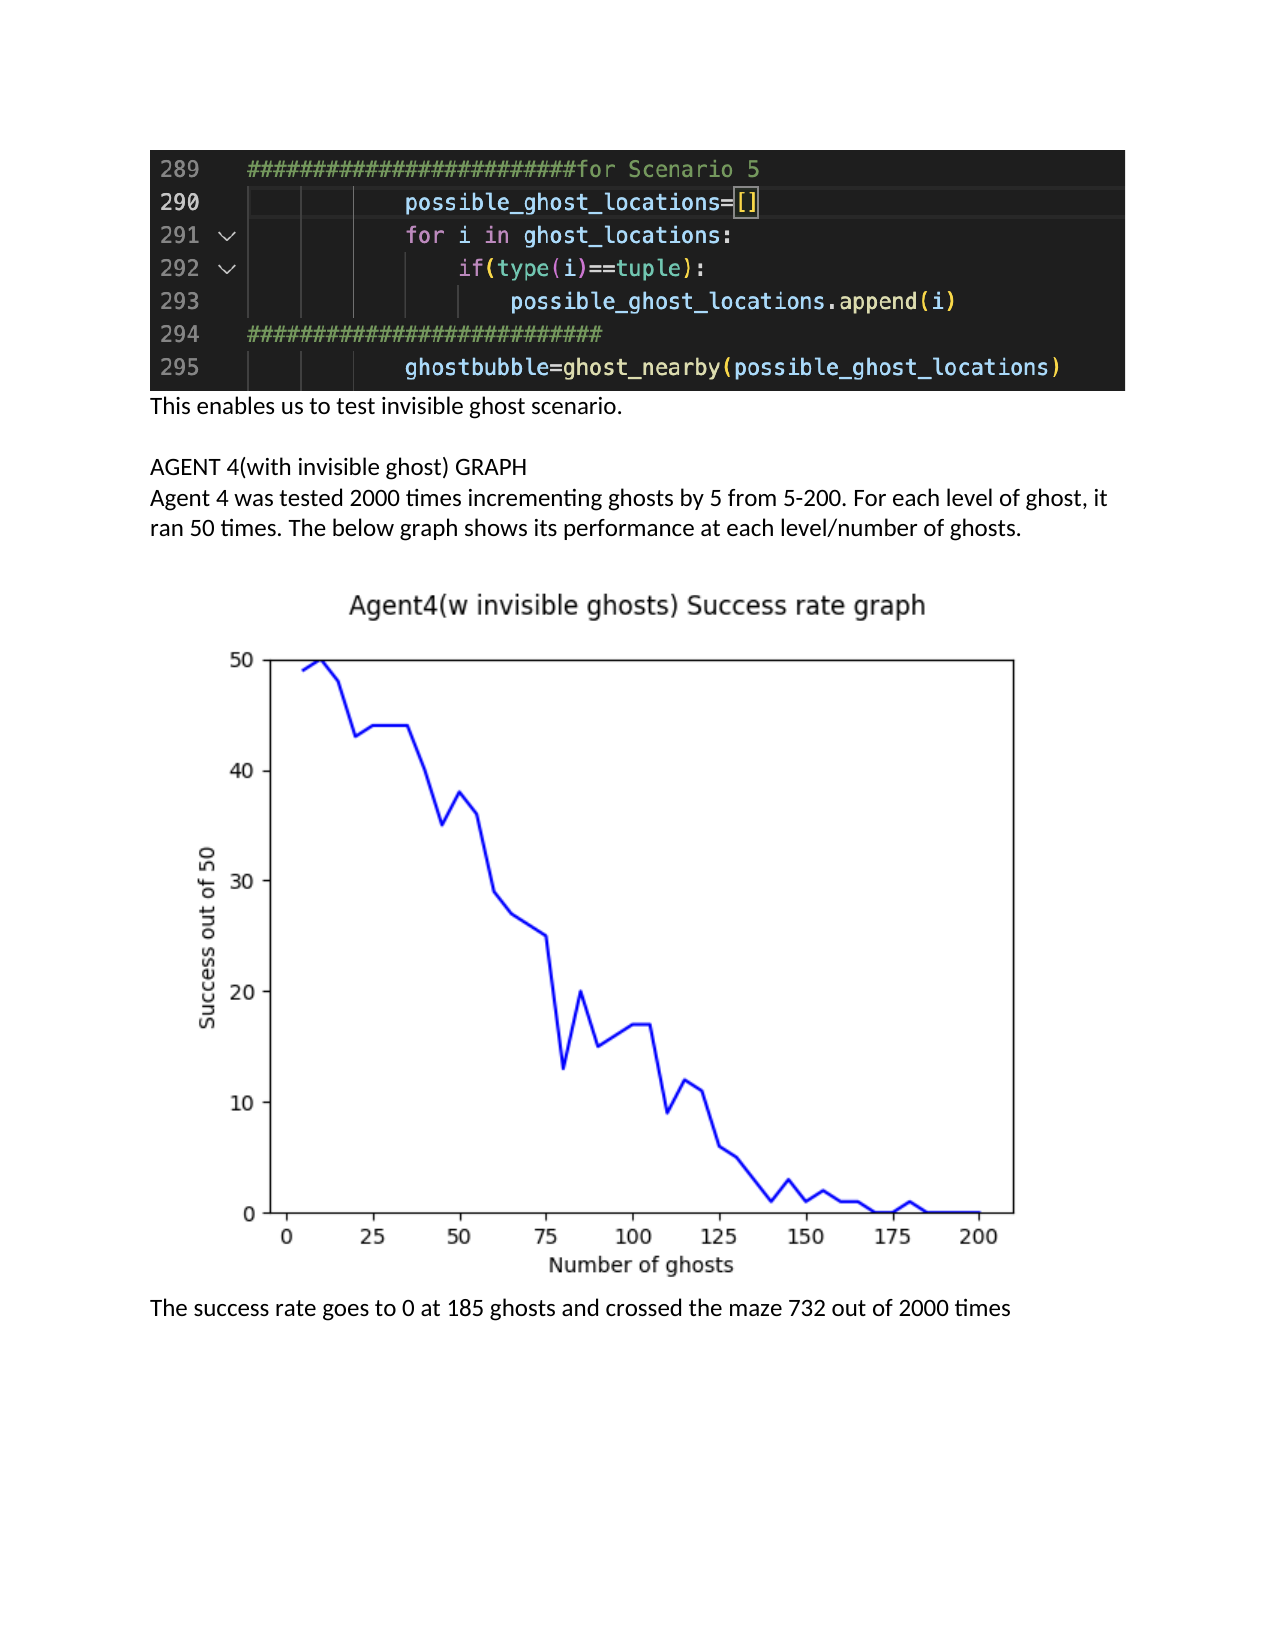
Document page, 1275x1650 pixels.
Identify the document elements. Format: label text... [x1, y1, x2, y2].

picture [150, 150, 1125, 391]
text AGENT 4(with invisible ghost) GRAPH [150, 451, 1125, 482]
text Agent 4 was tested 2000 times incrementing ghosts by 5 from 5-200. For each level of ghost, it ran 50 times. The below graph shows its performance at each level/number of ghosts. [150, 482, 1125, 543]
text The success rate goes to 0 at 185 ghosts and crossed the maze 732 out of 2000 times [150, 1292, 1125, 1322]
picture [150, 573, 1109, 1292]
text This enables us to test invisible ghost scenario. [150, 391, 1125, 421]
